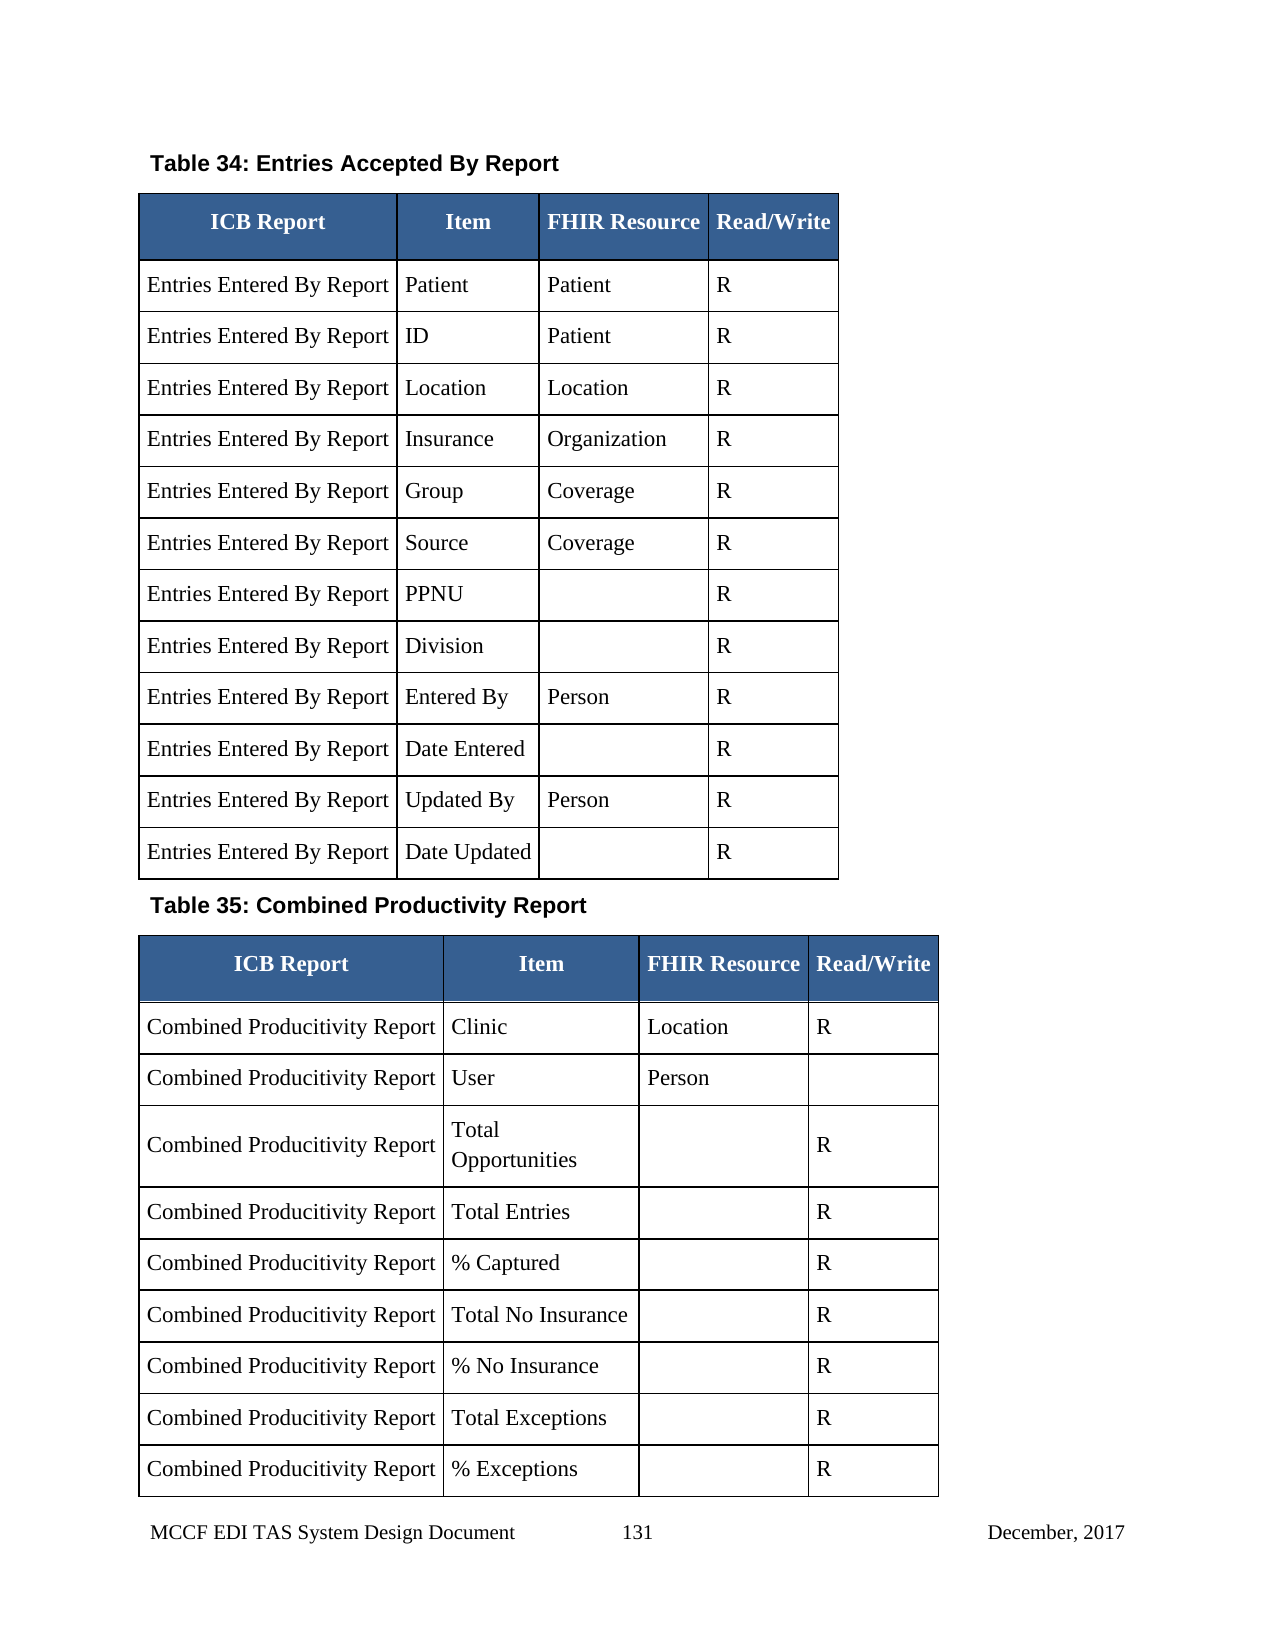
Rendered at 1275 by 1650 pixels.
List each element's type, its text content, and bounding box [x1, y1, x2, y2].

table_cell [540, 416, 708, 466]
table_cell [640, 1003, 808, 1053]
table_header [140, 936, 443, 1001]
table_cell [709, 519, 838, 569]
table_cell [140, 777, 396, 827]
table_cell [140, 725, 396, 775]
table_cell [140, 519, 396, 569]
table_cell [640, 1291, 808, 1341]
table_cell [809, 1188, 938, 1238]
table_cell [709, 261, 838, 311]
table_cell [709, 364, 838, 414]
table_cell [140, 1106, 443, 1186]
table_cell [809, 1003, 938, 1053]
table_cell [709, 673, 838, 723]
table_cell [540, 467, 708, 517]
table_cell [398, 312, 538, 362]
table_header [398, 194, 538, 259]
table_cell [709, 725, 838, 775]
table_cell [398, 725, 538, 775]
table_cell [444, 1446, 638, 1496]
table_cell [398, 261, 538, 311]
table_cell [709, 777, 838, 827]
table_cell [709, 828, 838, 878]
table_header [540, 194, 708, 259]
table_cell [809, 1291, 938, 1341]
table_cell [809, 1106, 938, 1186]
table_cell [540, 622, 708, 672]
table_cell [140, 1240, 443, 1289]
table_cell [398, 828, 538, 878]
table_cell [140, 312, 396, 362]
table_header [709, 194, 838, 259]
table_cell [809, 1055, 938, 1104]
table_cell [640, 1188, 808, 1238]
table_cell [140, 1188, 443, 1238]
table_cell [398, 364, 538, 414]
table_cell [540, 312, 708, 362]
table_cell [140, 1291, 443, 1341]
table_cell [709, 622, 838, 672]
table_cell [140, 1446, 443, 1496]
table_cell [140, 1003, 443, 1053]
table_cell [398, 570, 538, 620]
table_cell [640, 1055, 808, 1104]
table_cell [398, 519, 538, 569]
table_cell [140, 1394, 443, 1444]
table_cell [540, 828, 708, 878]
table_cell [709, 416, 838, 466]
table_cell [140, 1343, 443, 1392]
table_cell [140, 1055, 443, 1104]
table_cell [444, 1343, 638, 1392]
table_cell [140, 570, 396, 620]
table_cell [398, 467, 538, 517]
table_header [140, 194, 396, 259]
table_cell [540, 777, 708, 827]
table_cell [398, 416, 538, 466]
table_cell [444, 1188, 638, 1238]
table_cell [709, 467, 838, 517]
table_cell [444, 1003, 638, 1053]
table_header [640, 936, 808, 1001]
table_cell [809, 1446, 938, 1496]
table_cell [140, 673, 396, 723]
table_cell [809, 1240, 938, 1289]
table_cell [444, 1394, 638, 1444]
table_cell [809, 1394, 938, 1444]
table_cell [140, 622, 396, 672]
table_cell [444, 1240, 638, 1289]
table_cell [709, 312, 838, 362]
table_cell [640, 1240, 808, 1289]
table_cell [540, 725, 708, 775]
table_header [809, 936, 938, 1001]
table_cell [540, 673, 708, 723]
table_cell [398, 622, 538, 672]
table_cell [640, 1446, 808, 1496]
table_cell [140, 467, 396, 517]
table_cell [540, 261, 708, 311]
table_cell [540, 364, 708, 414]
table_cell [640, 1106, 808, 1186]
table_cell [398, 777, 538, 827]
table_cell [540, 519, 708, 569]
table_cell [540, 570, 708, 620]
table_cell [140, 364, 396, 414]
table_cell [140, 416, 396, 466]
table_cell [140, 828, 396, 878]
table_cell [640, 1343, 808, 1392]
text Table : Combined Productivity Report [150, 892, 1125, 918]
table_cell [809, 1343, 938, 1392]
text Table : Entries Accepted By Report [150, 150, 1125, 176]
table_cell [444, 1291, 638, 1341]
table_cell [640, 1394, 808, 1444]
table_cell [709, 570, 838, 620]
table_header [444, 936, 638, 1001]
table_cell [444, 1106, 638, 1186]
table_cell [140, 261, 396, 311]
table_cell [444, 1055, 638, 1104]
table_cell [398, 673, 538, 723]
